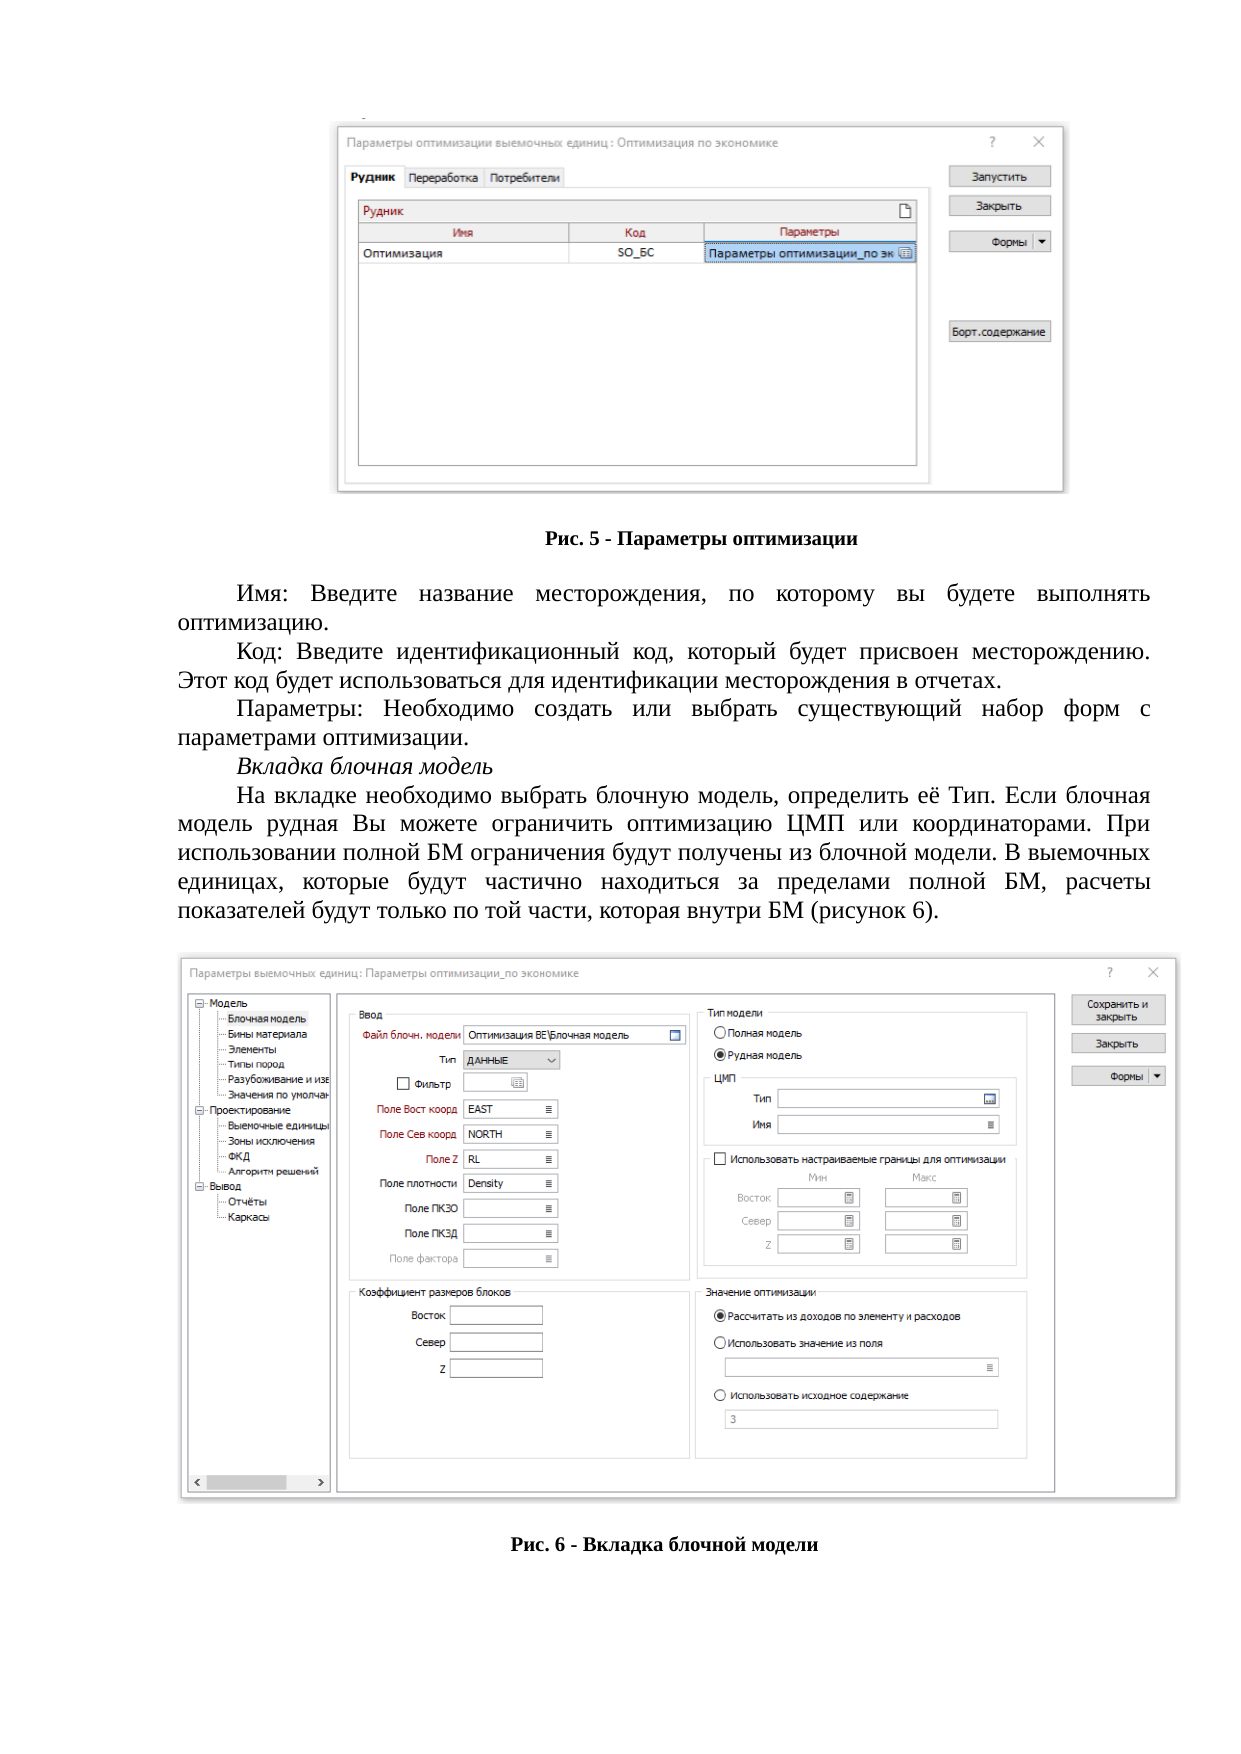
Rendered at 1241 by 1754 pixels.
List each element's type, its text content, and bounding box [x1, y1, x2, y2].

text Имя: Введите название месторождения, по которому вы будете выполнять оптимизацию. [177, 578, 1152, 636]
text Код: Введите идентификационный код, который будет присвоен месторождению. Этот код будет использоваться для идентификации месторождения в отчетах. [177, 636, 1152, 693]
text Рис. 6 - Вкладка блочной модели [177, 1532, 1152, 1556]
text На вкладке необходимо выбрать блочную модель, определить её Тип. Если блочная модель рудная Вы можете ограничить оптимизацию ЦМП или координаторами. При использовании полной БМ ограничения будут получены из блочной модели. В выемочных единицах, которые будут частично находиться за пределами полной БМ, расчеты показателей будут только по той части, которая внутри БМ (рисунок 6). [177, 780, 1152, 923]
picture [328, 118, 1075, 497]
text Параметры: Необходимо создать или выбрать существующий набор форм с параметрами оптимизации. [177, 693, 1152, 751]
text Вкладка блочная модель [177, 751, 1152, 780]
text Рис. 5 - Параметры оптимизации [177, 526, 1152, 550]
picture [177, 952, 1181, 1504]
